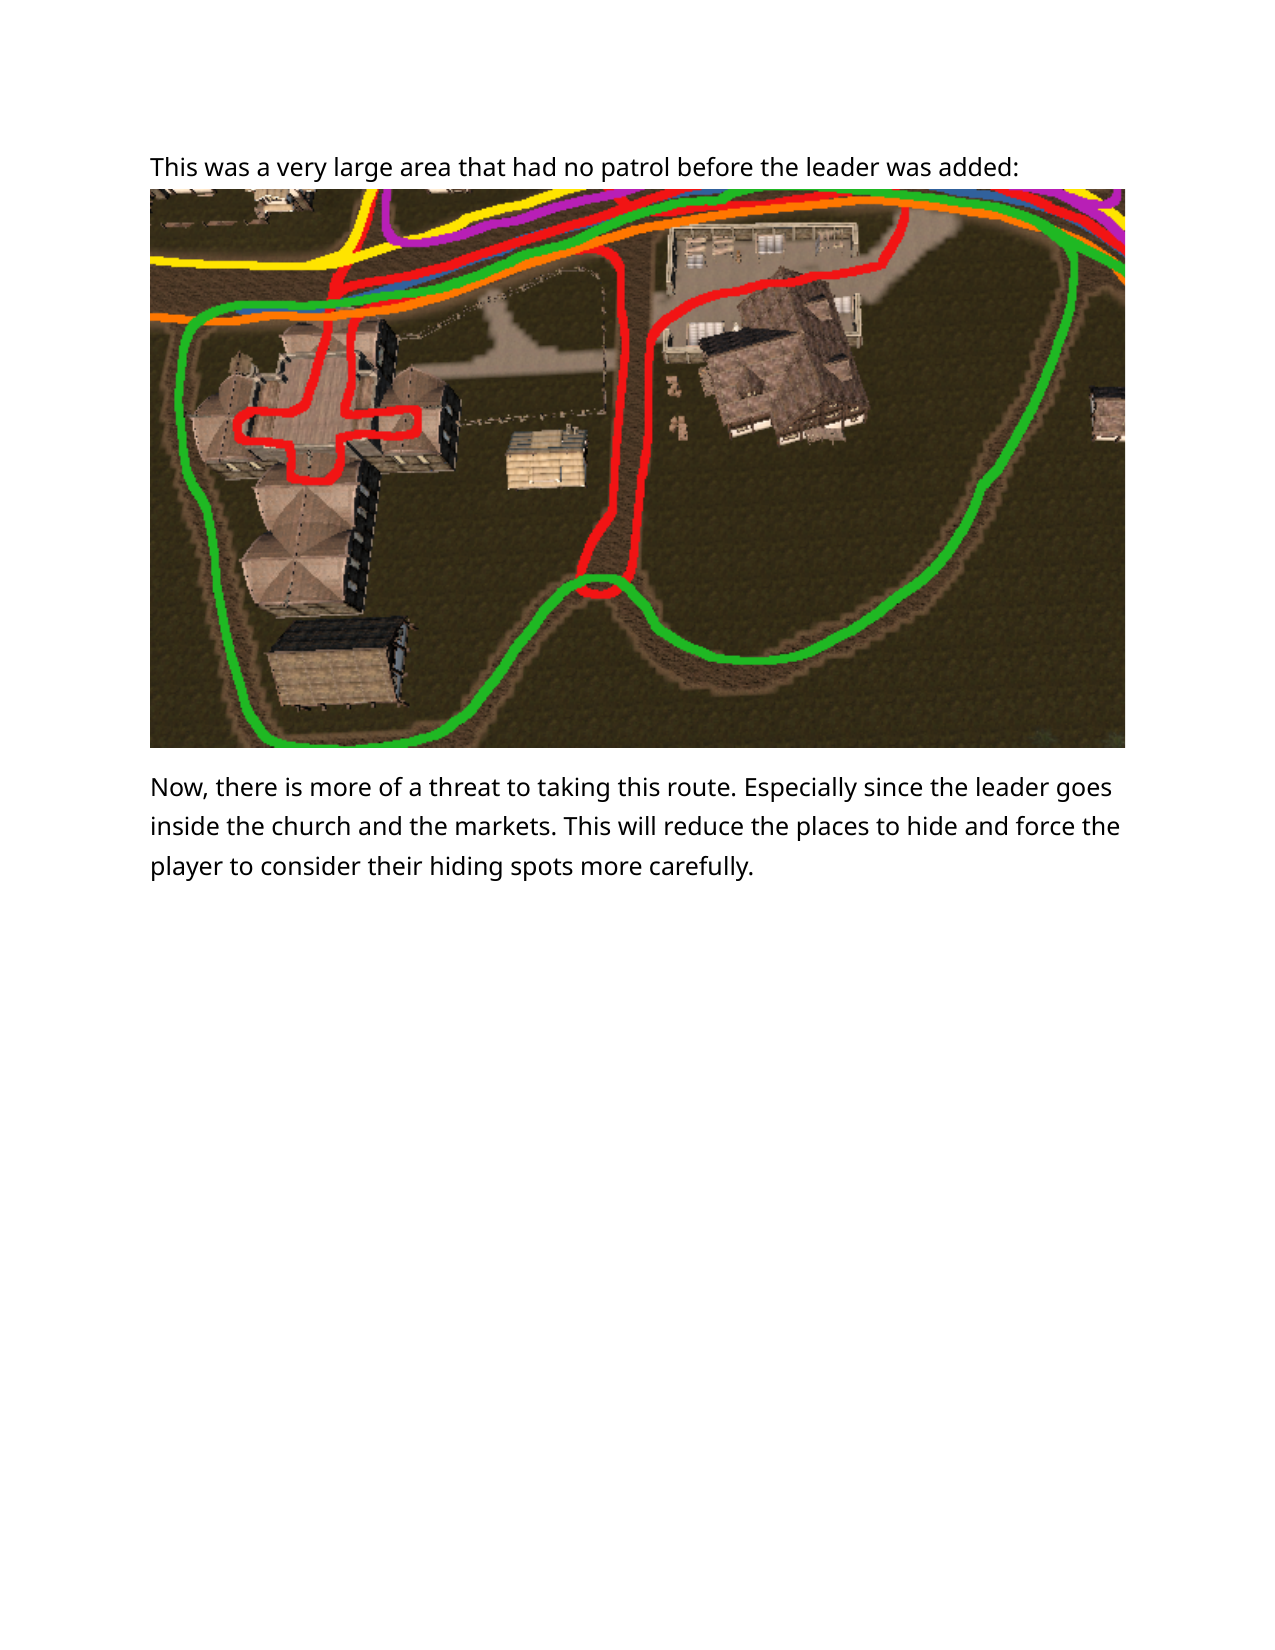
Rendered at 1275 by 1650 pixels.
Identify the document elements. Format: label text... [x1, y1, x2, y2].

picture [150, 189, 1125, 748]
text This was a very large area that had no patrol before the leader was added: [150, 150, 1125, 189]
text Now, there is more of a threat to taking this route. Especially since the leader goes inside the church and the markets. This will reduce the places to hide and force the player to consider their hiding spots more carefully. [150, 770, 1125, 882]
